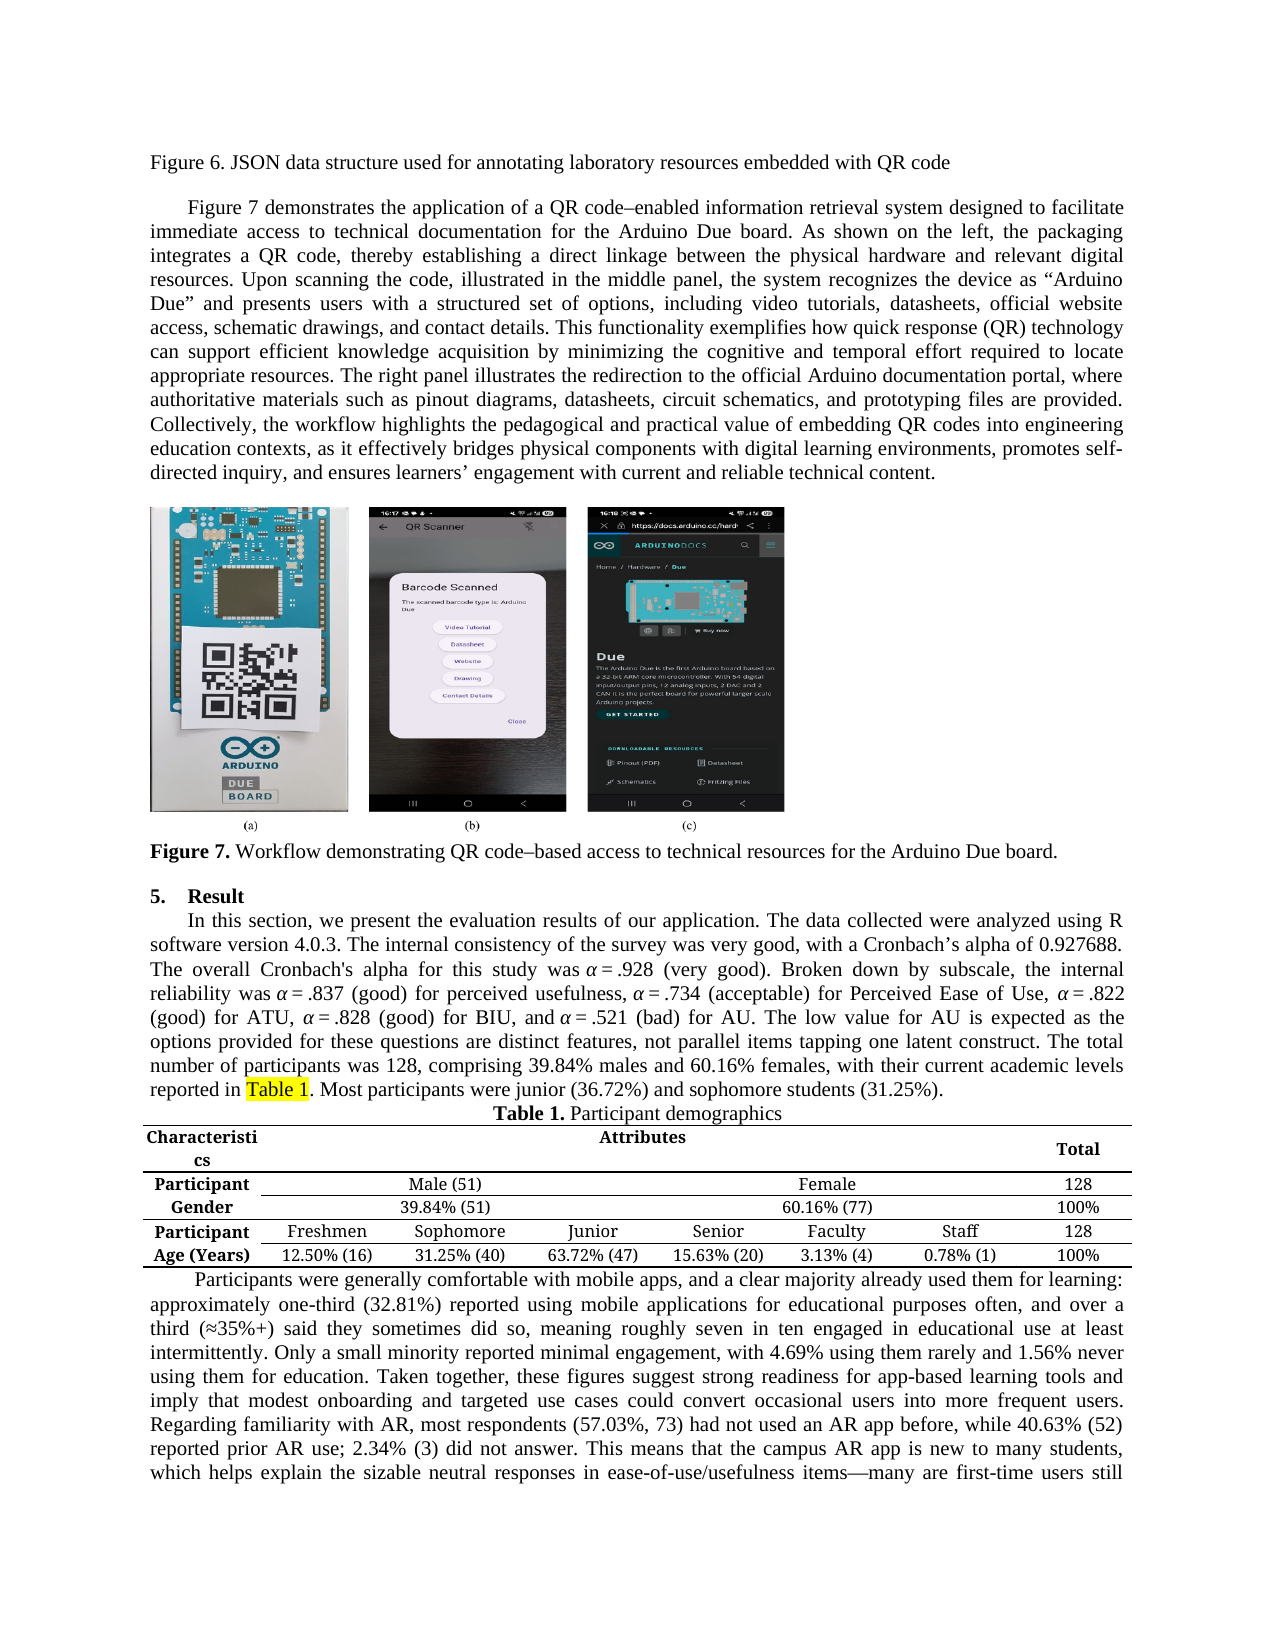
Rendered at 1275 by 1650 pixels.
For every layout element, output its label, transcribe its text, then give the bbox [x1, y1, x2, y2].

table_cell Senior [659, 1220, 777, 1243]
table_cell 100% [1025, 1244, 1132, 1266]
table_cell Male (51) [261, 1173, 630, 1195]
table_cell Participant Age (Years) [143, 1220, 261, 1266]
table_cell Female [630, 1173, 1024, 1195]
text Table 1. Participant demographics [150, 1101, 1125, 1125]
text Figure 7 demonstrates the application of a QR code–enabled information retrieval system designed to facilitate immediate access to technical documentation for the Arduino Due board. As shown on the left, the packaging integrates a QR code, thereby establishing a direct linkage between the physical hardware and relevant digital resources. Upon scanning the code, illustrated in the middle panel, the system recognizes the device as “Arduino Due” and presents users with a structured set of options, including video tutorials, datasheets, official website access, schematic drawings, and contact details. This functionality exemplifies how quick response (QR) technology can support efficient knowledge acquisition by minimizing the cognitive and temporal effort required to locate appropriate resources. The right panel illustrates the redirection to the official Arduino documentation portal, where authoritative materials such as pinout diagrams, datasheets, circuit schematics, and prototyping files are provided. Collectively, the workflow highlights the pedagogical and practical value of embedding QR codes into engineering education contexts, as it effectively bridges physical components with digital learning environments, promotes self-directed inquiry, and ensures learners’ engagement with current and reliable technical content. [150, 195, 1125, 484]
table_cell Sophomore [394, 1220, 526, 1243]
table_cell Participant Gender [143, 1173, 261, 1219]
table_cell 128 [1025, 1173, 1132, 1195]
table_cell Freshmen [261, 1220, 393, 1243]
table_cell Staff [896, 1220, 1024, 1243]
picture [150, 507, 785, 840]
table_cell 0.78% (1) [896, 1244, 1024, 1266]
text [150, 1268, 1125, 1484]
table_cell 31.25% (40) [394, 1244, 526, 1266]
table_header Attributes [261, 1126, 1024, 1171]
table_header Characteristics [143, 1126, 261, 1171]
table_cell 12.50% (16) [261, 1244, 393, 1266]
table_cell 63.72% (47) [526, 1244, 659, 1266]
table_cell 60.16% (77) [630, 1196, 1024, 1219]
text Figure 7. Workflow demonstrating QR code–based access to technical resources for the Arduino Due board. [150, 839, 1125, 863]
table_cell 100% [1025, 1196, 1132, 1219]
table_cell 39.84% (51) [261, 1196, 630, 1219]
text Figure 6. JSON data structure used for annotating laboratory resources embedded with QR code [150, 150, 1125, 174]
table_header Total [1025, 1126, 1132, 1171]
table_cell 3.13% (4) [778, 1244, 896, 1266]
list Result [150, 884, 1125, 908]
text In this section, we present the evaluation results of our application. The data collected were analyzed using R software version 4.0.3. The internal consistency of the survey was very good, with a Cronbach’s alpha of 0.927688. The overall Cronbach's alpha for this study was α = .928 (very good). Broken down by subscale, the internal reliability was α = .837 (good) for perceived usefulness, α = .734 (acceptable) for Perceived Ease of Use, α = .822 (good) for ATU, α = .828 (good) for BIU, and α = .521 (bad) for AU. The low value for AU is expected as the options provided for these questions are distinct features, not parallel items tapping one latent construct. The total number of participants was 128, comprising 39.84% males and 60.16% females, with their current academic levels reported in Table 1. Most participants were junior (36.72%) and sophomore students (31.25%). [150, 908, 1125, 1101]
table_cell Junior [526, 1220, 659, 1243]
table_cell Faculty [778, 1220, 896, 1243]
table_cell 128 [1025, 1220, 1132, 1243]
table_cell 15.63% (20) [659, 1244, 777, 1266]
